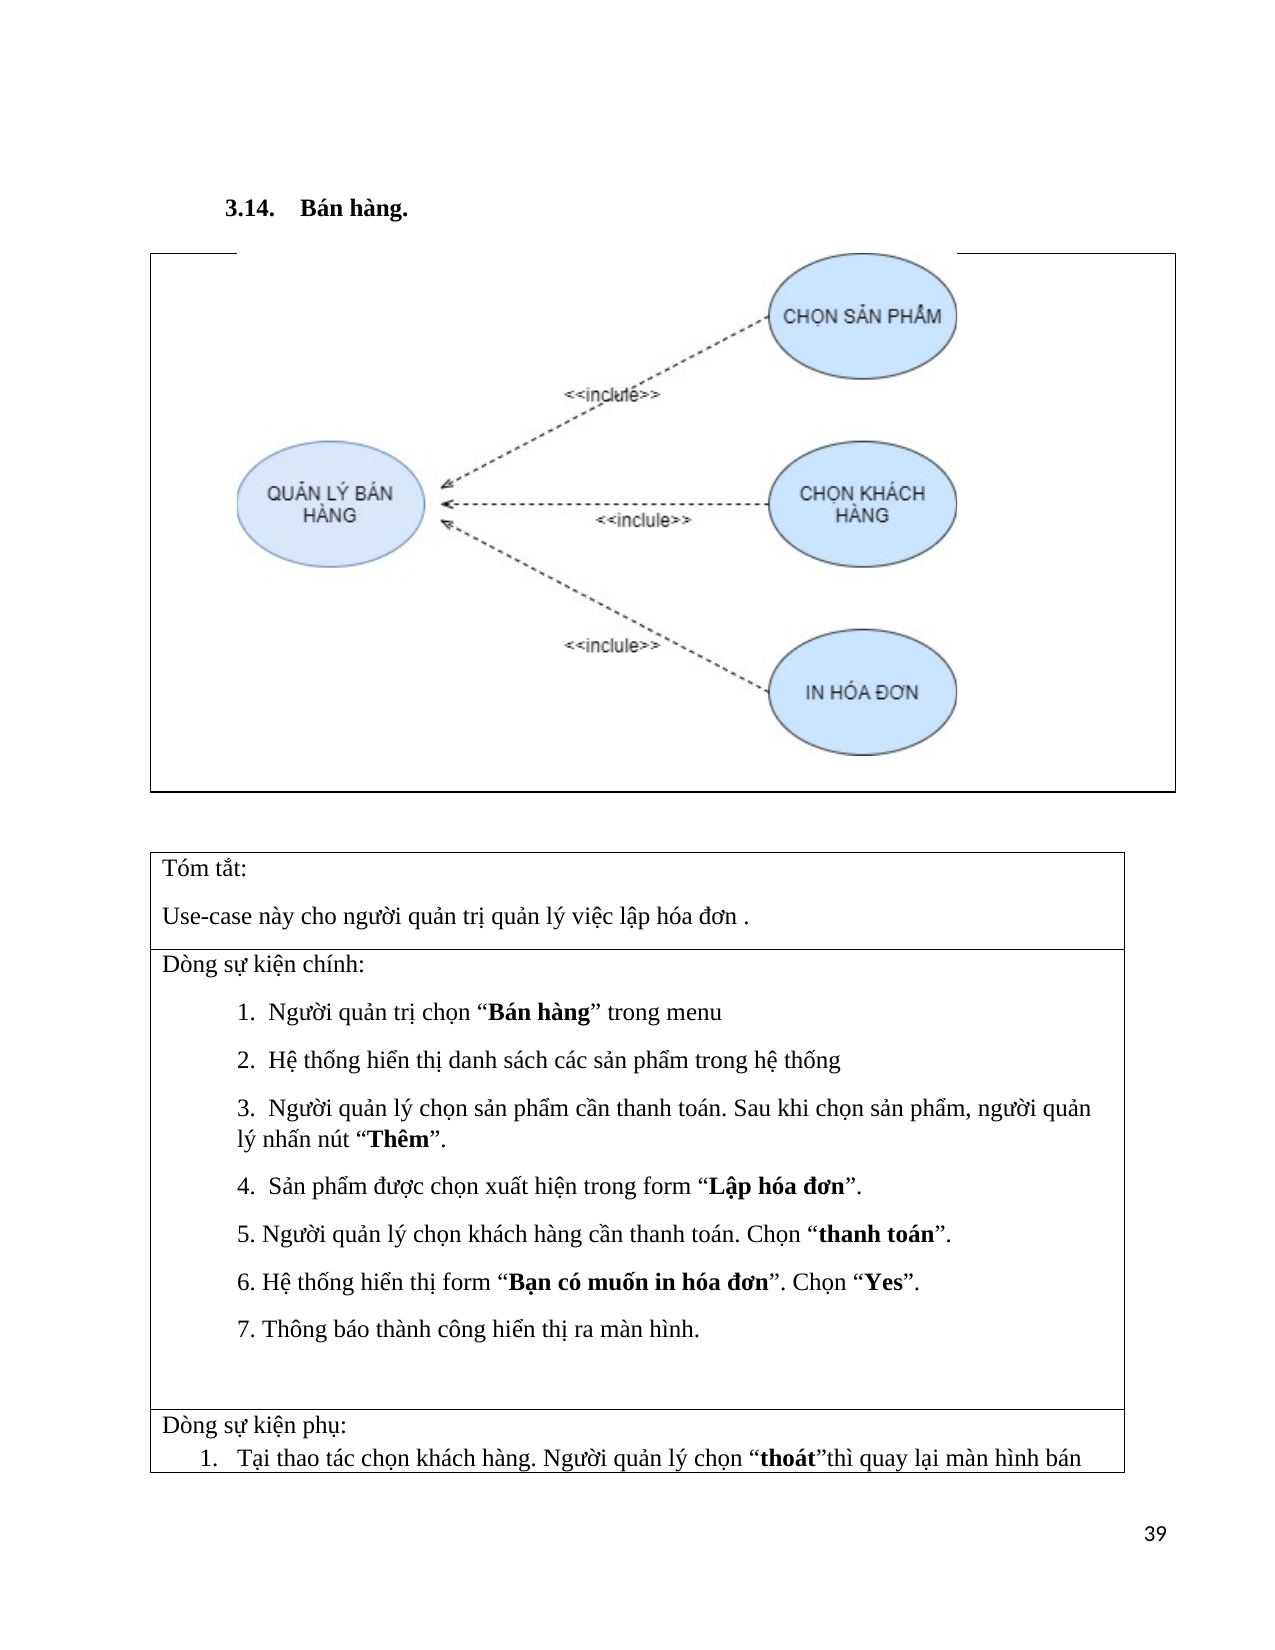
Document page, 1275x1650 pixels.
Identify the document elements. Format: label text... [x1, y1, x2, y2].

list Bán hàng. [225, 193, 1167, 222]
table_header Tóm tắt: Use-case này cho người quản trị quản lý việc lập hóa đơn . [151, 853, 1124, 948]
picture [236, 253, 958, 756]
table_header [151, 254, 1175, 791]
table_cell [151, 1410, 1124, 1472]
table_cell Dòng sự kiện chính: 1. Người quản trị chọn “Bán hàng” trong menu 2. Hệ thống hiển thị danh sách các sản phẩm trong hệ thống 3. Người quản lý chọn sản phẩm cần thanh toán. Sau khi chọn sản phẩm, người quản lý nhấn nút “Thêm”. 4. Sản phẩm được chọn xuất hiện trong form “Lập hóa đơn”. 5. Người quản lý chọn khách hàng cần thanh toán. Chọn “thanh toán”. 6. Hệ thống hiển thị form “Bạn có muốn in hóa đơn”. Chọn “Yes”. 7. Thông báo thành công hiển thị ra màn hình. [151, 950, 1124, 1409]
